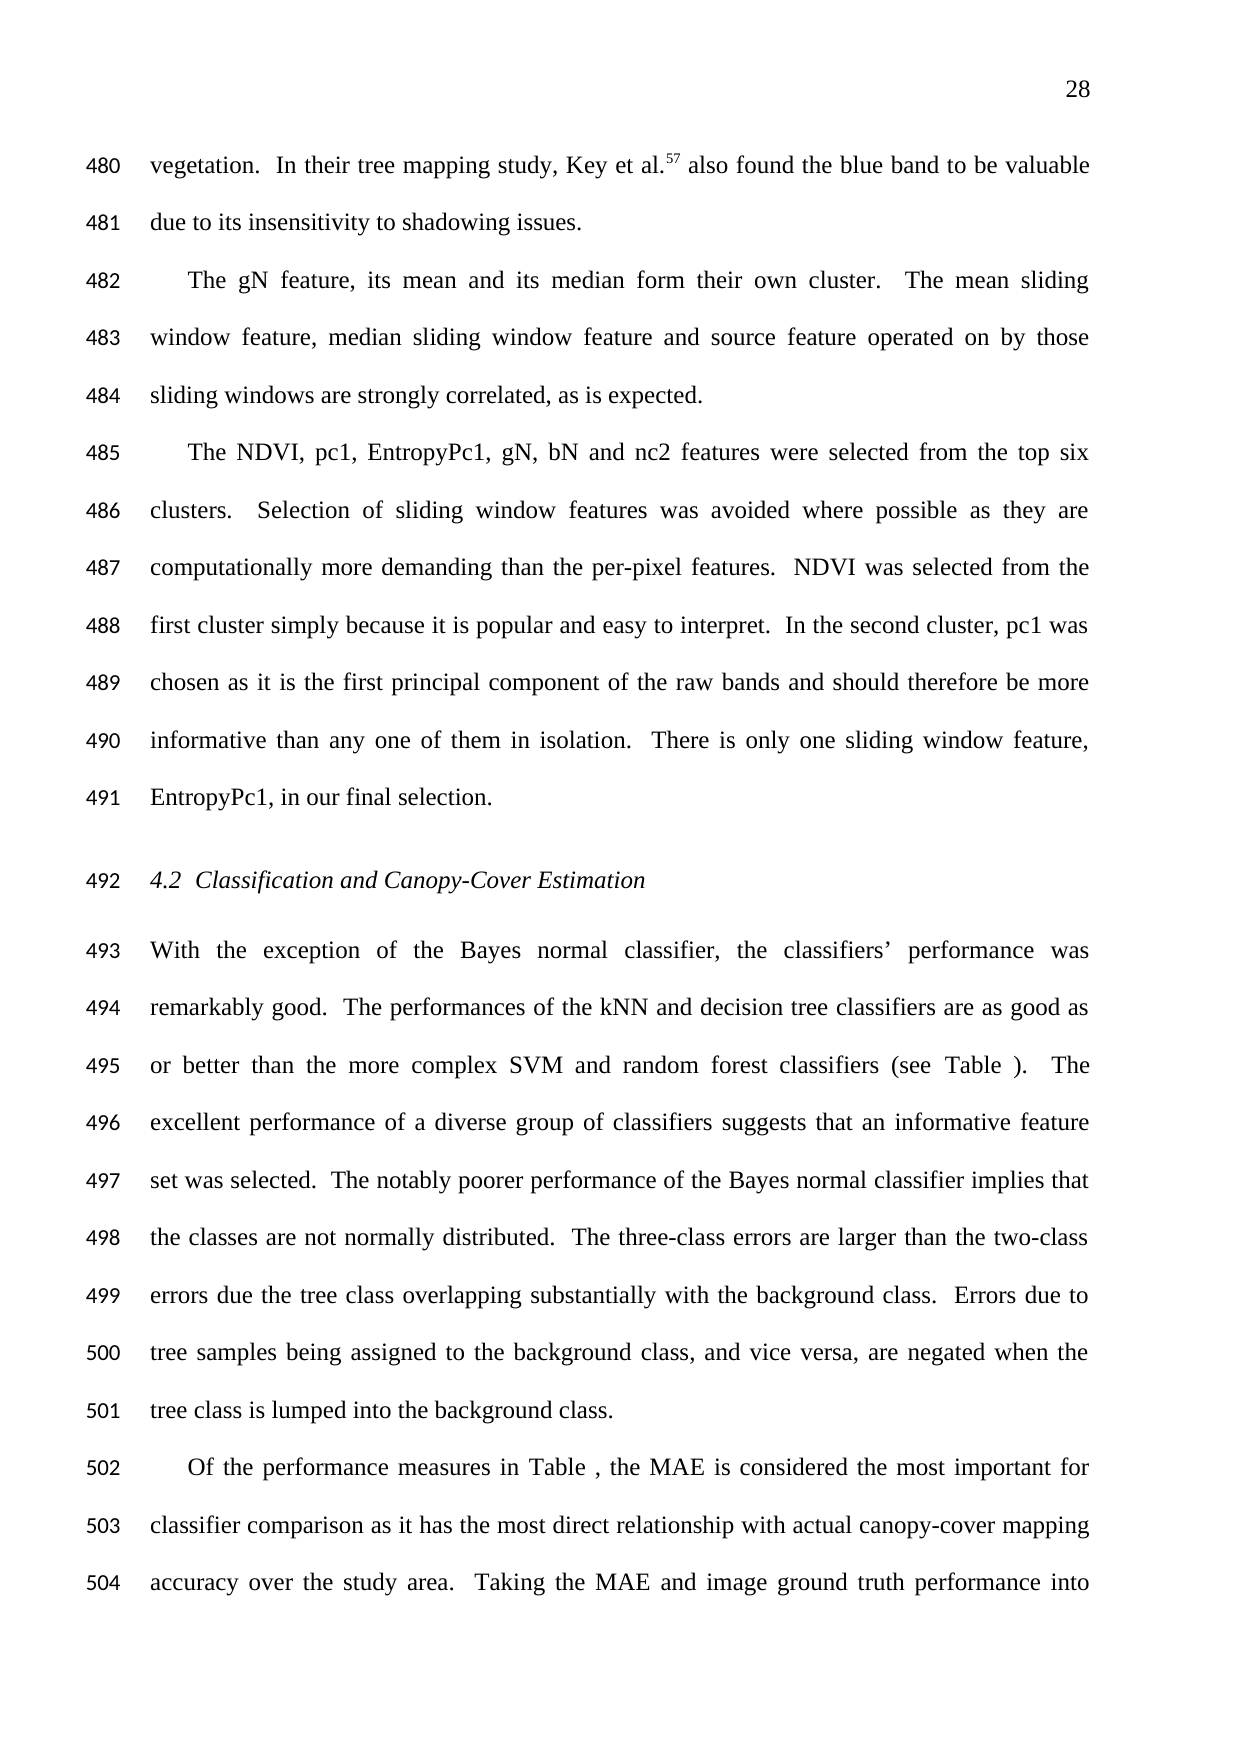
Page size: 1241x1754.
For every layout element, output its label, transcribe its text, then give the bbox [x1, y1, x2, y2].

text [150, 150, 1090, 236]
text With the exception of the Bayes normal classifier, the classifiers’ performance was remarkably good. The performances of the kNN and decision tree classifiers are as good as or better than the more complex SVM and random forest classifiers (see Table 7). The excellent performance of a diverse group of classifiers suggests that an informative feature set was selected. The notably poorer performance of the Bayes normal classifier implies that the classes are not normally distributed. The three-class errors are larger than the two-class errors due the tree class overlapping substantially with the background class. Errors due to tree samples being assigned to the background class, and vice versa, are negated when the tree class is lumped into the background class. [150, 935, 1090, 1424]
text The NDVI, pc1, EntropyPc1, gN, bN and nc2 features were selected from the top six clusters. Selection of sliding window features was avoided where possible as they are computationally more demanding than the per-pixel features. NDVI was selected from the first cluster simply because it is popular and easy to interpret. In the second cluster, pc1 was chosen as it is the first principal component of the raw bands and should therefore be more informative than any one of them in isolation. There is only one sliding window feature, EntropyPc1, in our final selection. [150, 437, 1090, 811]
subtitle Classification and Canopy-Cover Estimation [150, 865, 1090, 894]
text The gN feature, its mean and its median form their own cluster. The mean sliding window feature, median sliding window feature and source feature operated on by those sliding windows are strongly correlated, as is expected. [150, 265, 1090, 409]
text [150, 1452, 1090, 1596]
